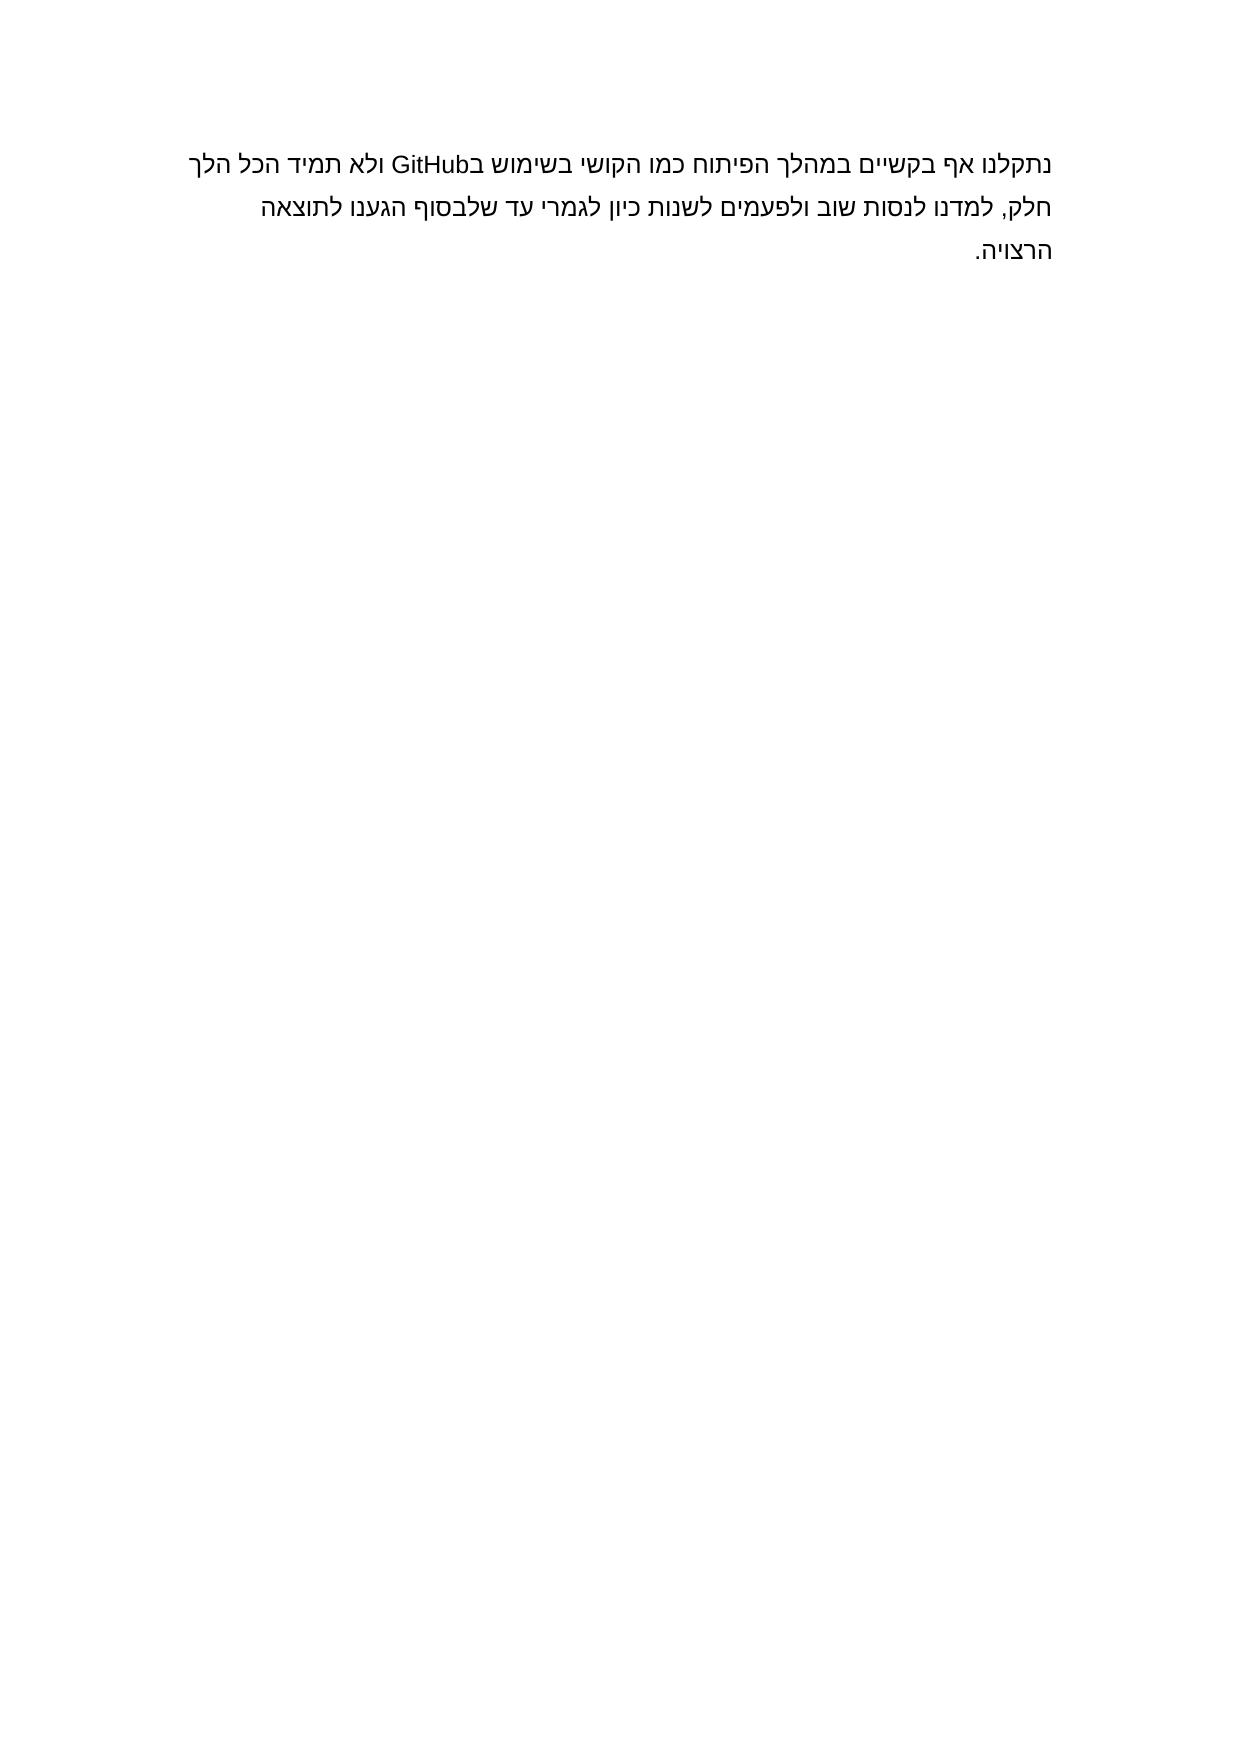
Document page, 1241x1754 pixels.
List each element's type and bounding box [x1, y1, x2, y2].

text [187, 150, 1053, 265]
